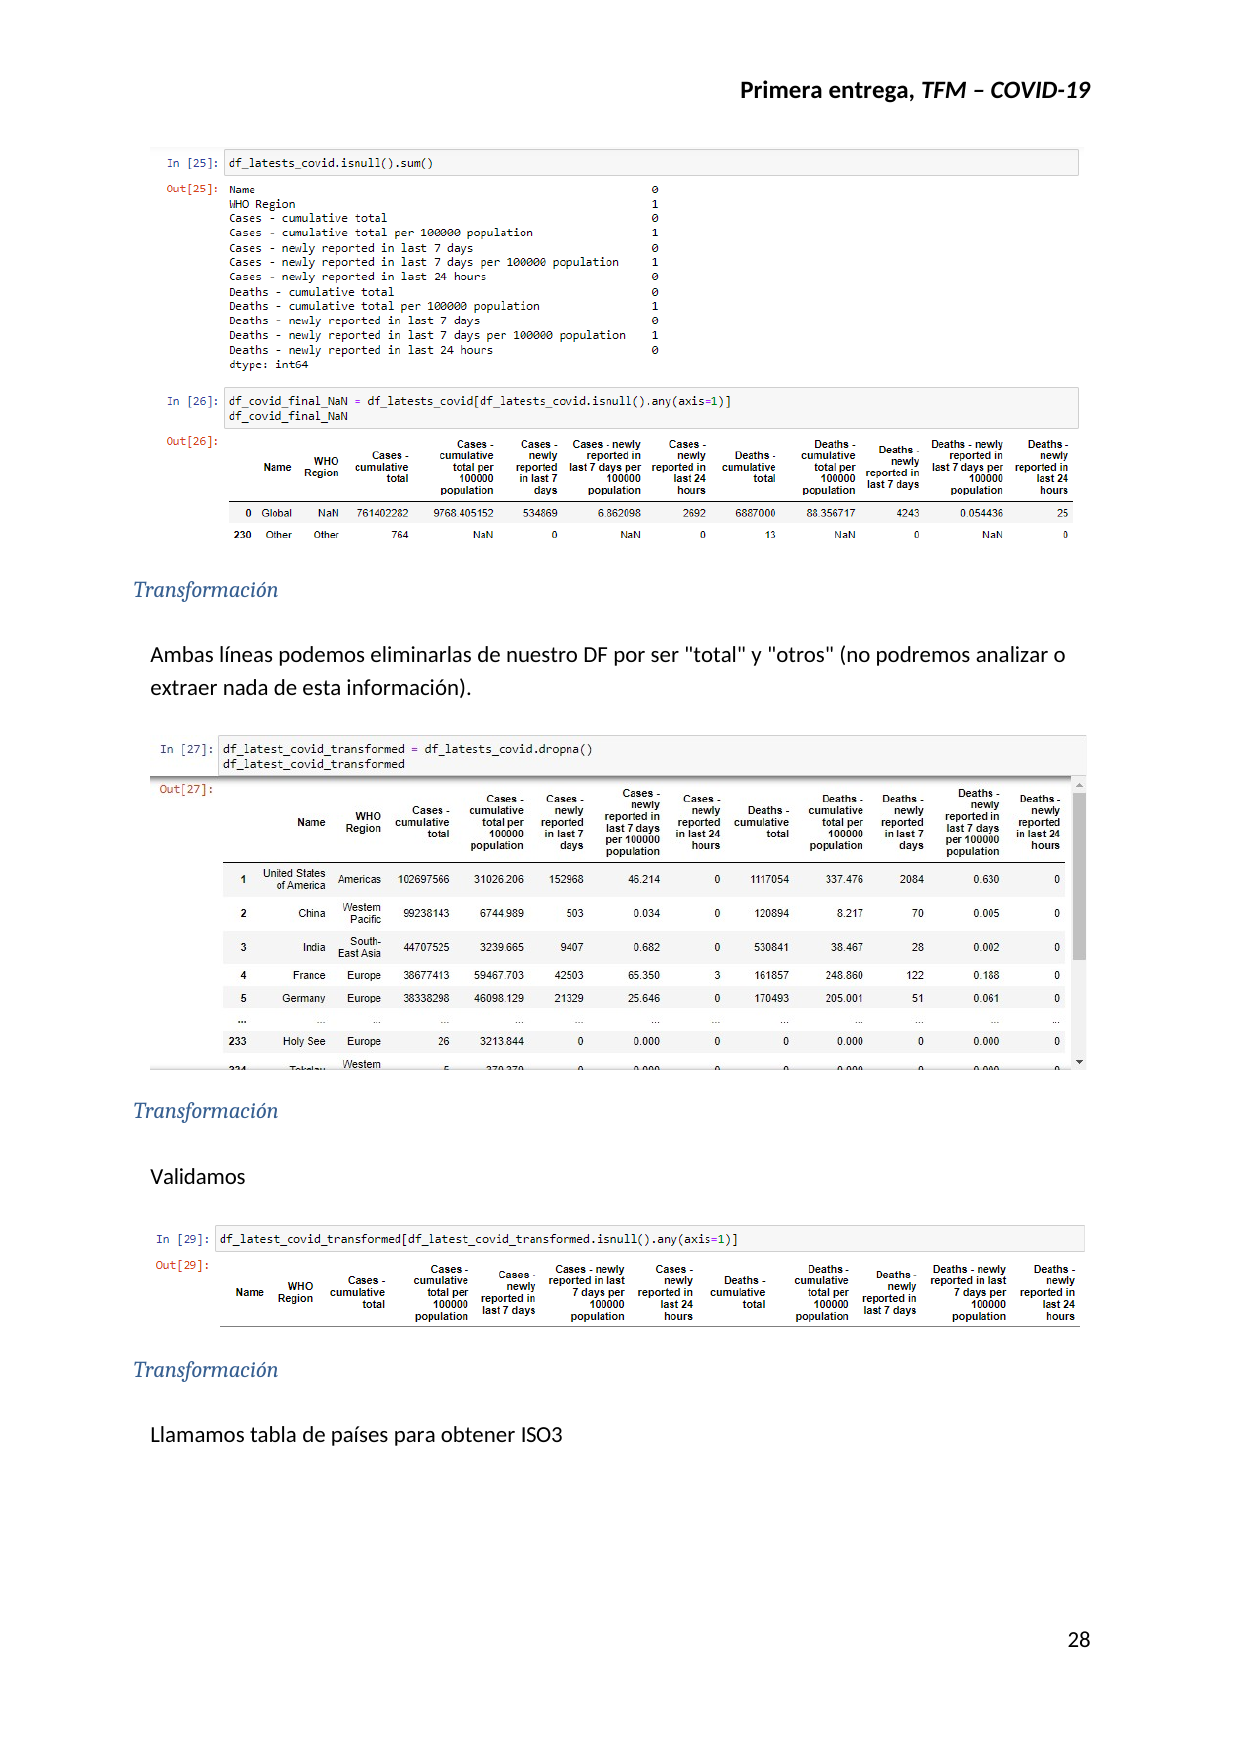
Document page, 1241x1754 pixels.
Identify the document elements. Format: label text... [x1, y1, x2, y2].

text Ambas líneas podemos eliminarlas de nuestro DF por ser "total" y "otros" (no podremos analizar o extraer nada de esta información). [150, 641, 1081, 701]
picture [150, 735, 1087, 1070]
subtitle Transformación [133, 1098, 1169, 1125]
picture [150, 147, 1085, 538]
subtitle Transformación [133, 1357, 1169, 1383]
text Llamamos tabla de países para obtener ISO3 [150, 1421, 1169, 1449]
subtitle Transformación [133, 577, 1169, 603]
picture [155, 1225, 1085, 1327]
text Validamos [150, 1162, 1169, 1190]
